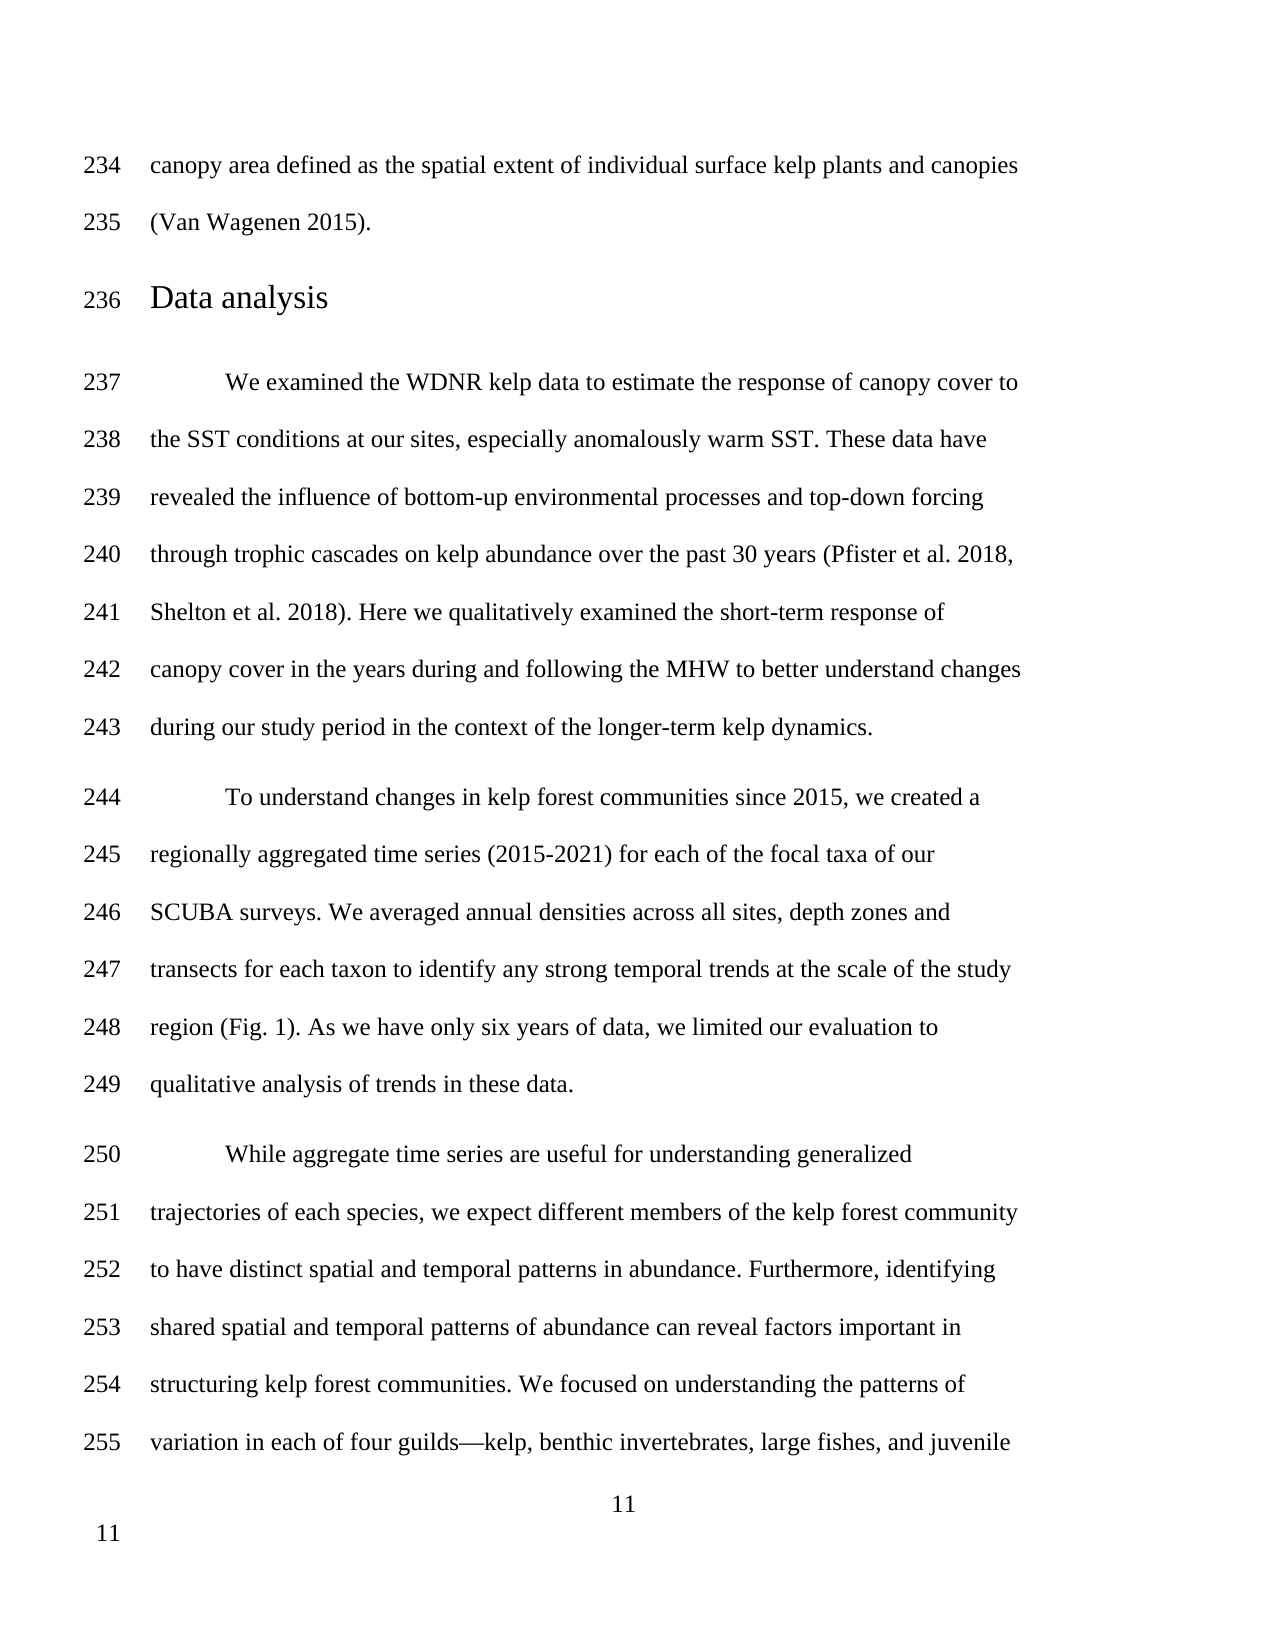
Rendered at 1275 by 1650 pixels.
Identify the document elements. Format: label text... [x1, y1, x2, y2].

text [150, 150, 1022, 236]
subtitle Data analysis [150, 277, 1022, 316]
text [150, 1139, 1022, 1455]
text We examined the WDNR kelp data to estimate the response of canopy cover to the SST conditions at our sites, especially anomalously warm SST. These data have revealed the influence of bottom-up environmental processes and top-down forcing through trophic cascades on kelp abundance over the past 30 years (Pfister et al. 2018, Shelton et al. 2018). Here we qualitatively examined the short-term response of canopy cover in the years during and following the MHW to better understand changes during our study period in the context of the longer-term kelp dynamics. [150, 367, 1022, 740]
text To understand changes in kelp forest communities since 2015, we created a regionally aggregated time series (2015-2021) for each of the focal taxa of our SCUBA surveys. We averaged annual densities across all sites, depth zones and transects for each taxon to identify any strong temporal trends at the scale of the study region (Fig. 1). As we have only six years of data, we limited our evaluation to qualitative analysis of trends in these data. [150, 782, 1022, 1098]
